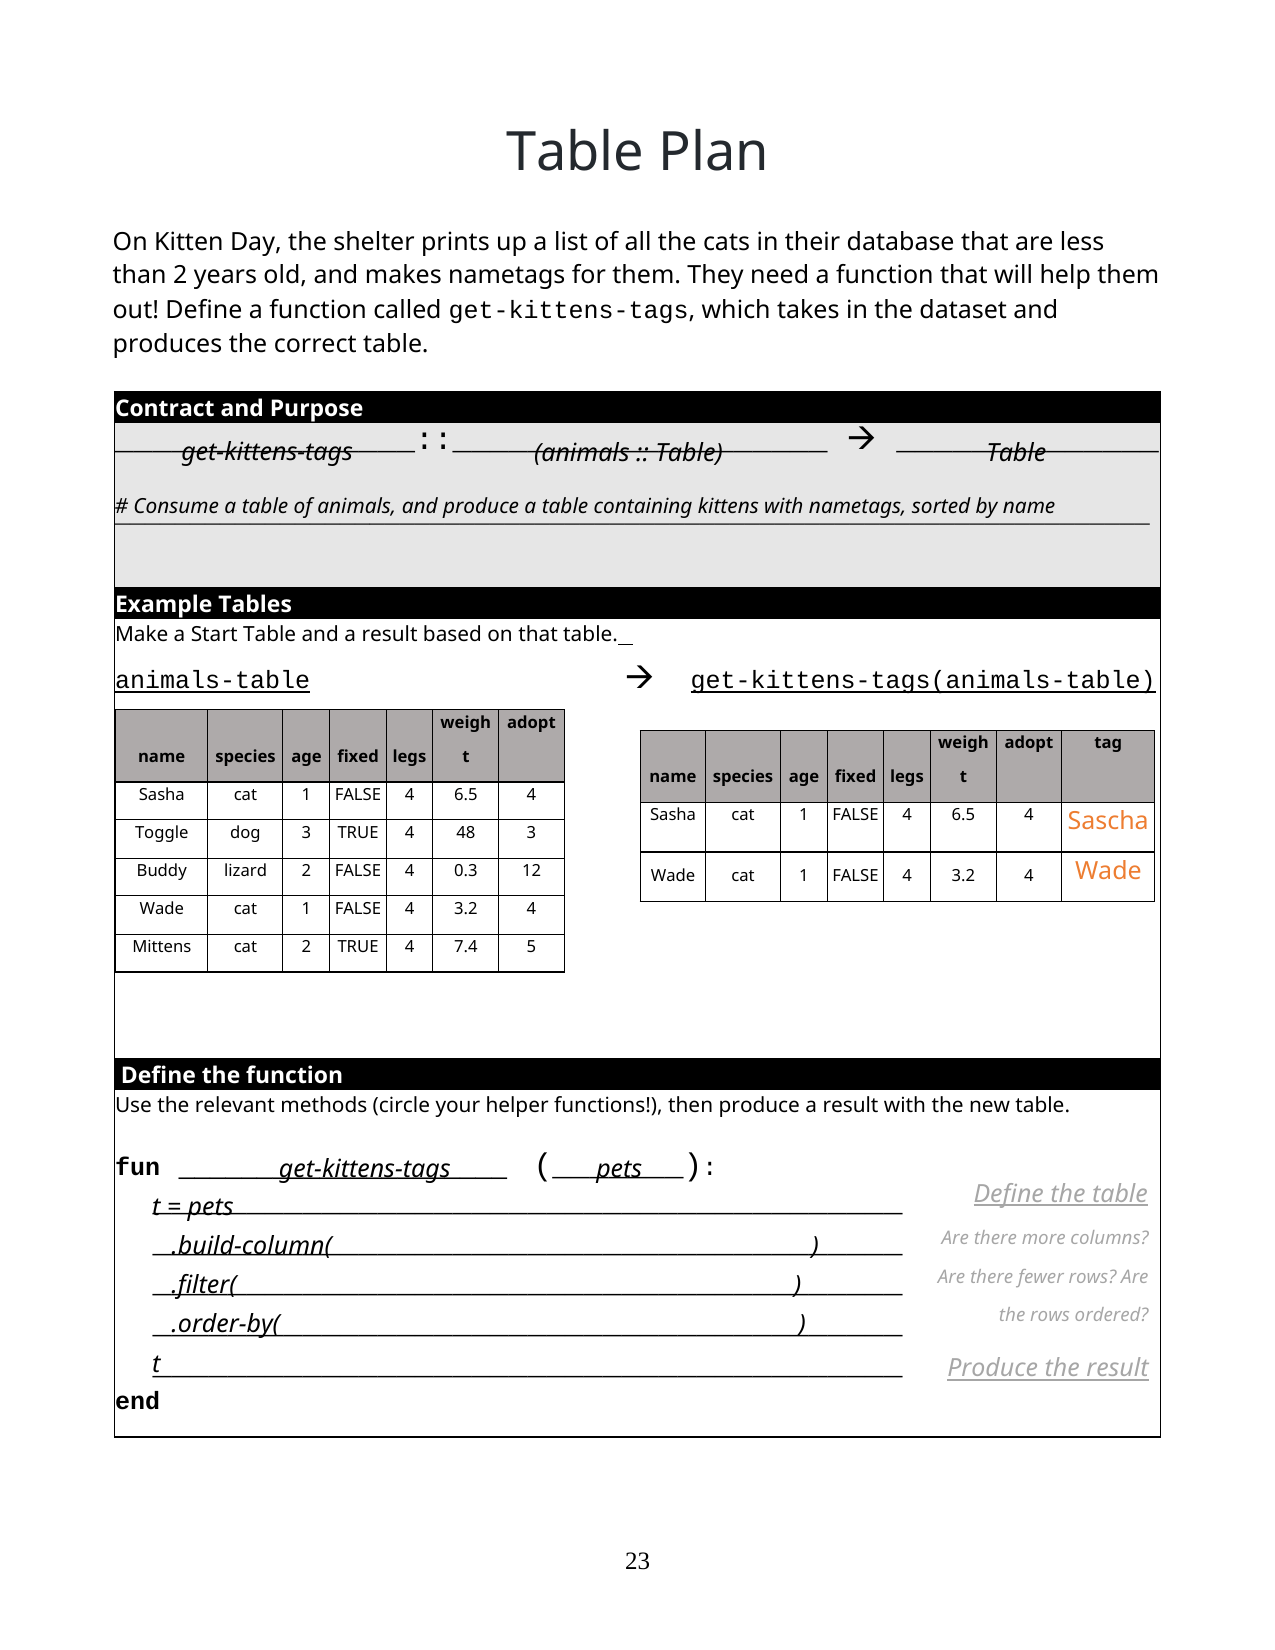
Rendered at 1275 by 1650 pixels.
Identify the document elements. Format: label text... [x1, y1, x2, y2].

subtitle Table Plan [112, 112, 1162, 186]
table_cell Define the function Use the relevant methods (circle your helper functions!), then produce a result with the new table. fun _____________________ (_______): ________________________________________ ________________________________________ ________________________________________ ________________________________________ ________________________________________ end [115, 1090, 1160, 1436]
text On Kitten Day, the shelter prints up a list of all the cats in their database that are less than 2 years old, and makes nametags for them. They need a function that will help them out! Define a function called get-kittens-tags, which takes in the dataset and produces the correct table. [112, 223, 1162, 359]
table_header Contract and Purpose ________________::____________________ ______________ _____________________________________________________________________ [115, 423, 1160, 587]
table_cell Example Tables Make a Start Table and a result based on that table. animals-table get-kittens-tags(animals-table) [115, 619, 1160, 1058]
